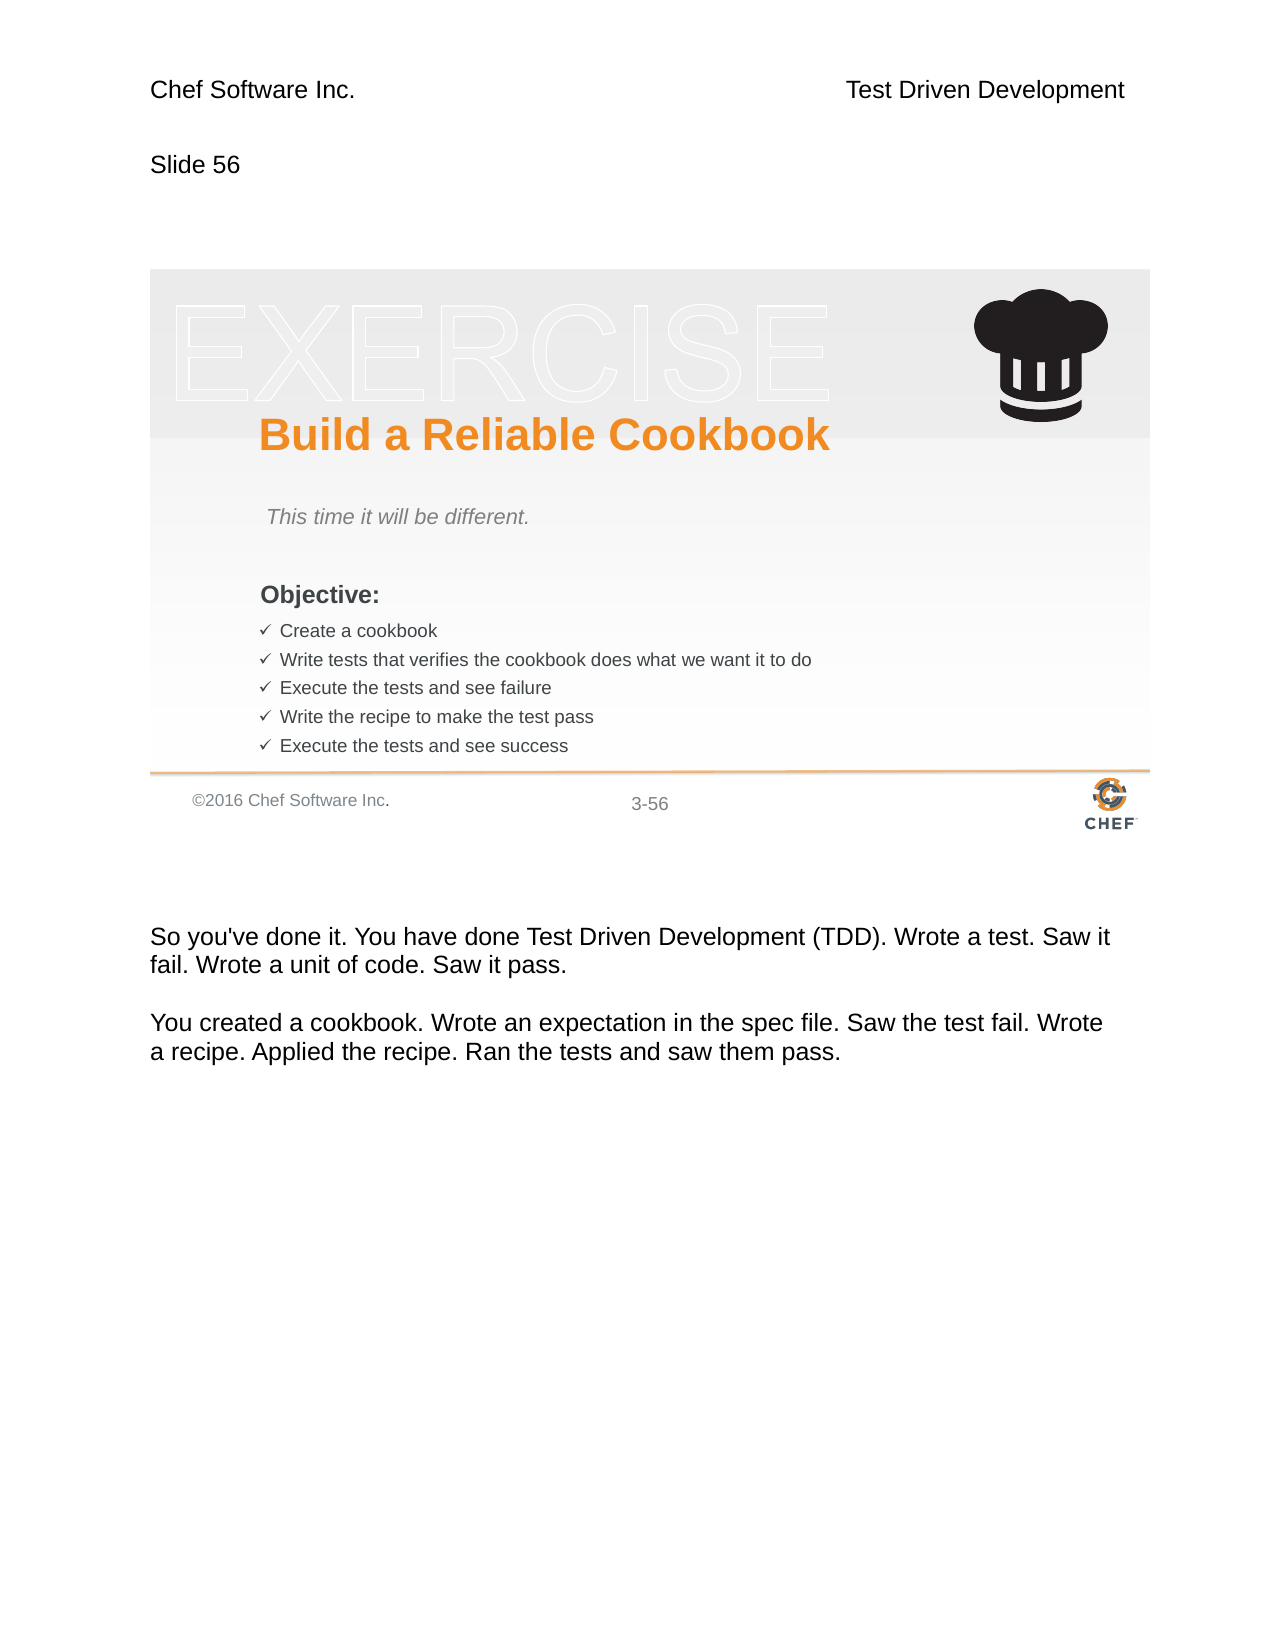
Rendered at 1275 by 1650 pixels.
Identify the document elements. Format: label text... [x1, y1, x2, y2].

text Slide 56 [150, 150, 1125, 179]
text You created a cookbook. Wrote an expectation in the spec file. Saw the test fail. Wrote a recipe. Applied the recipe. Ran the tests and saw them pass. [150, 1008, 1125, 1065]
text So you've done it. You have done Test Driven Development (TDD). Wrote a test. Saw it fail. Wrote a unit of code. Saw it pass. [150, 921, 1125, 979]
